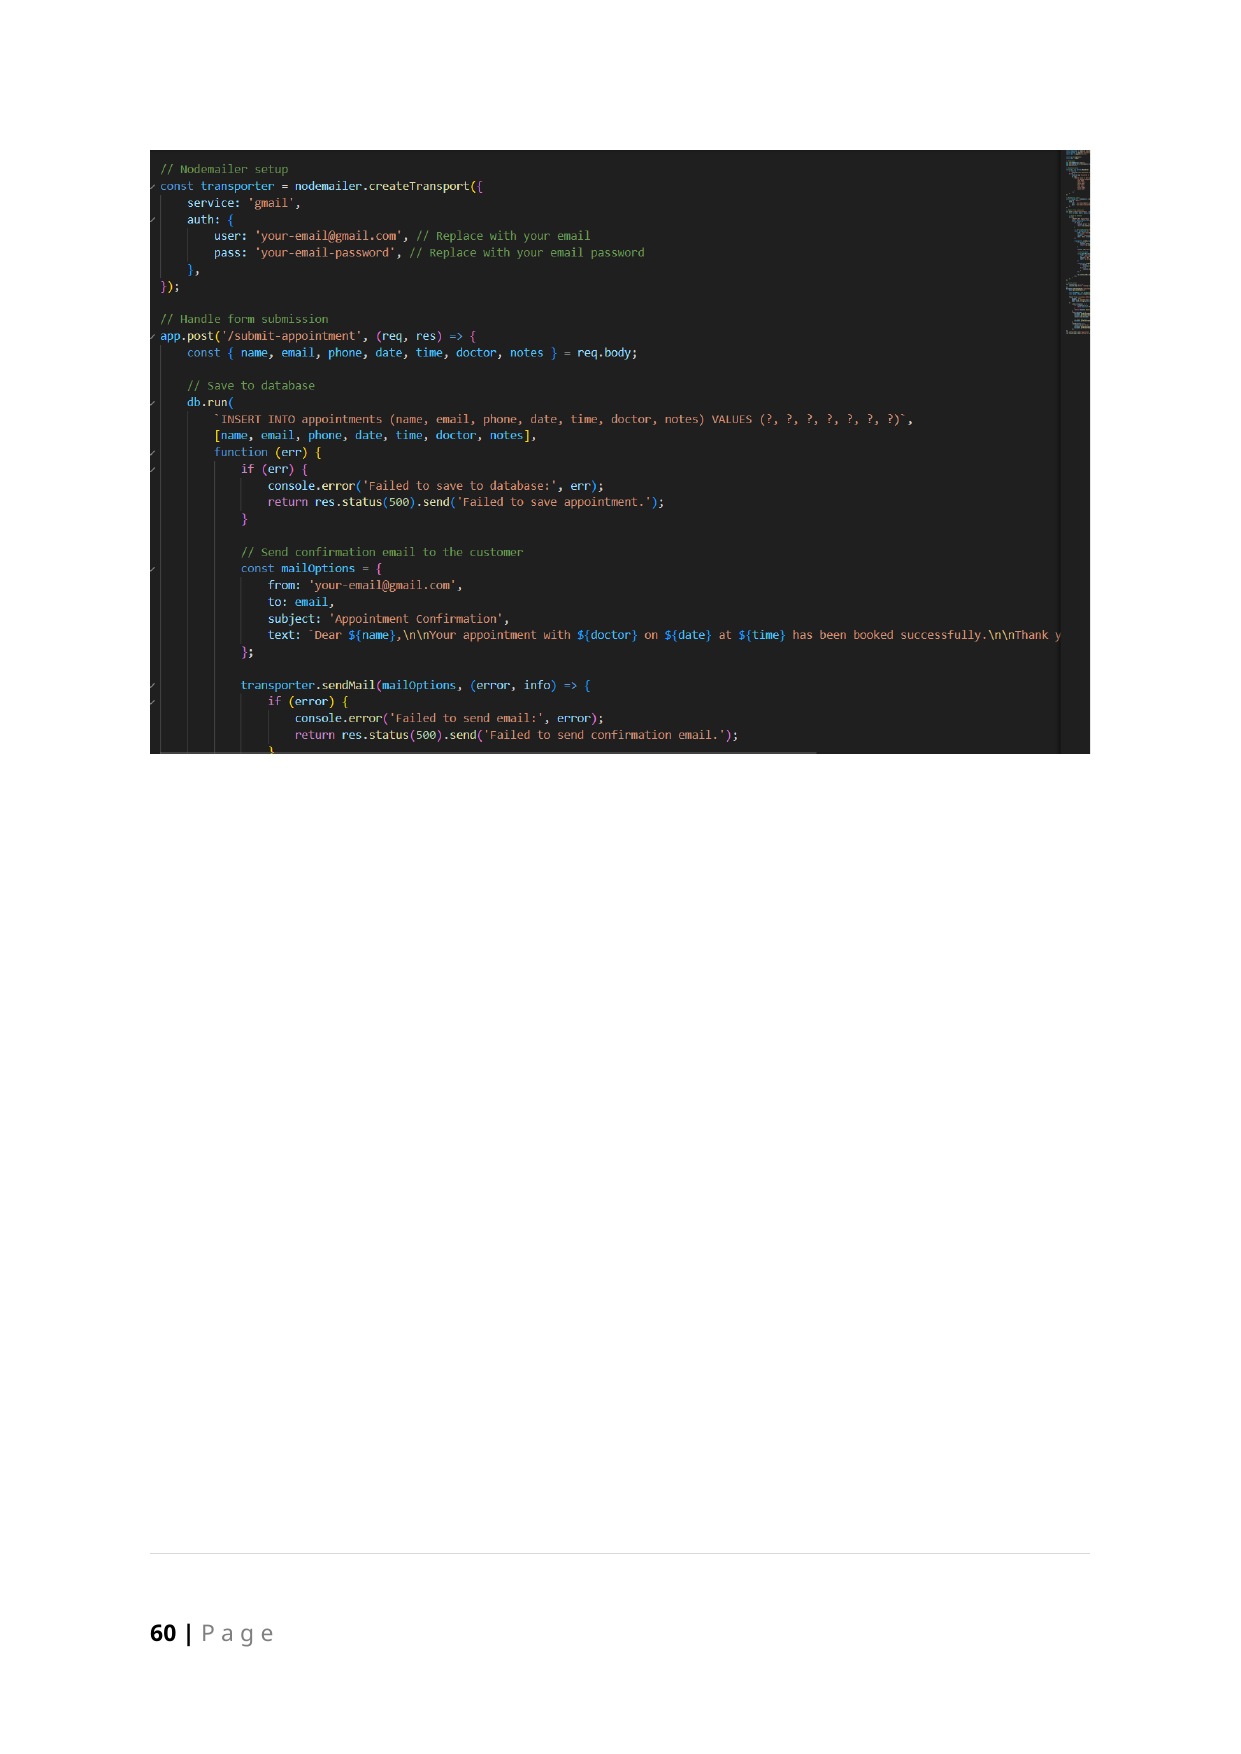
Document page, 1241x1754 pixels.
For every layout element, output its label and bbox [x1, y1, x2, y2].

picture [150, 150, 1091, 754]
